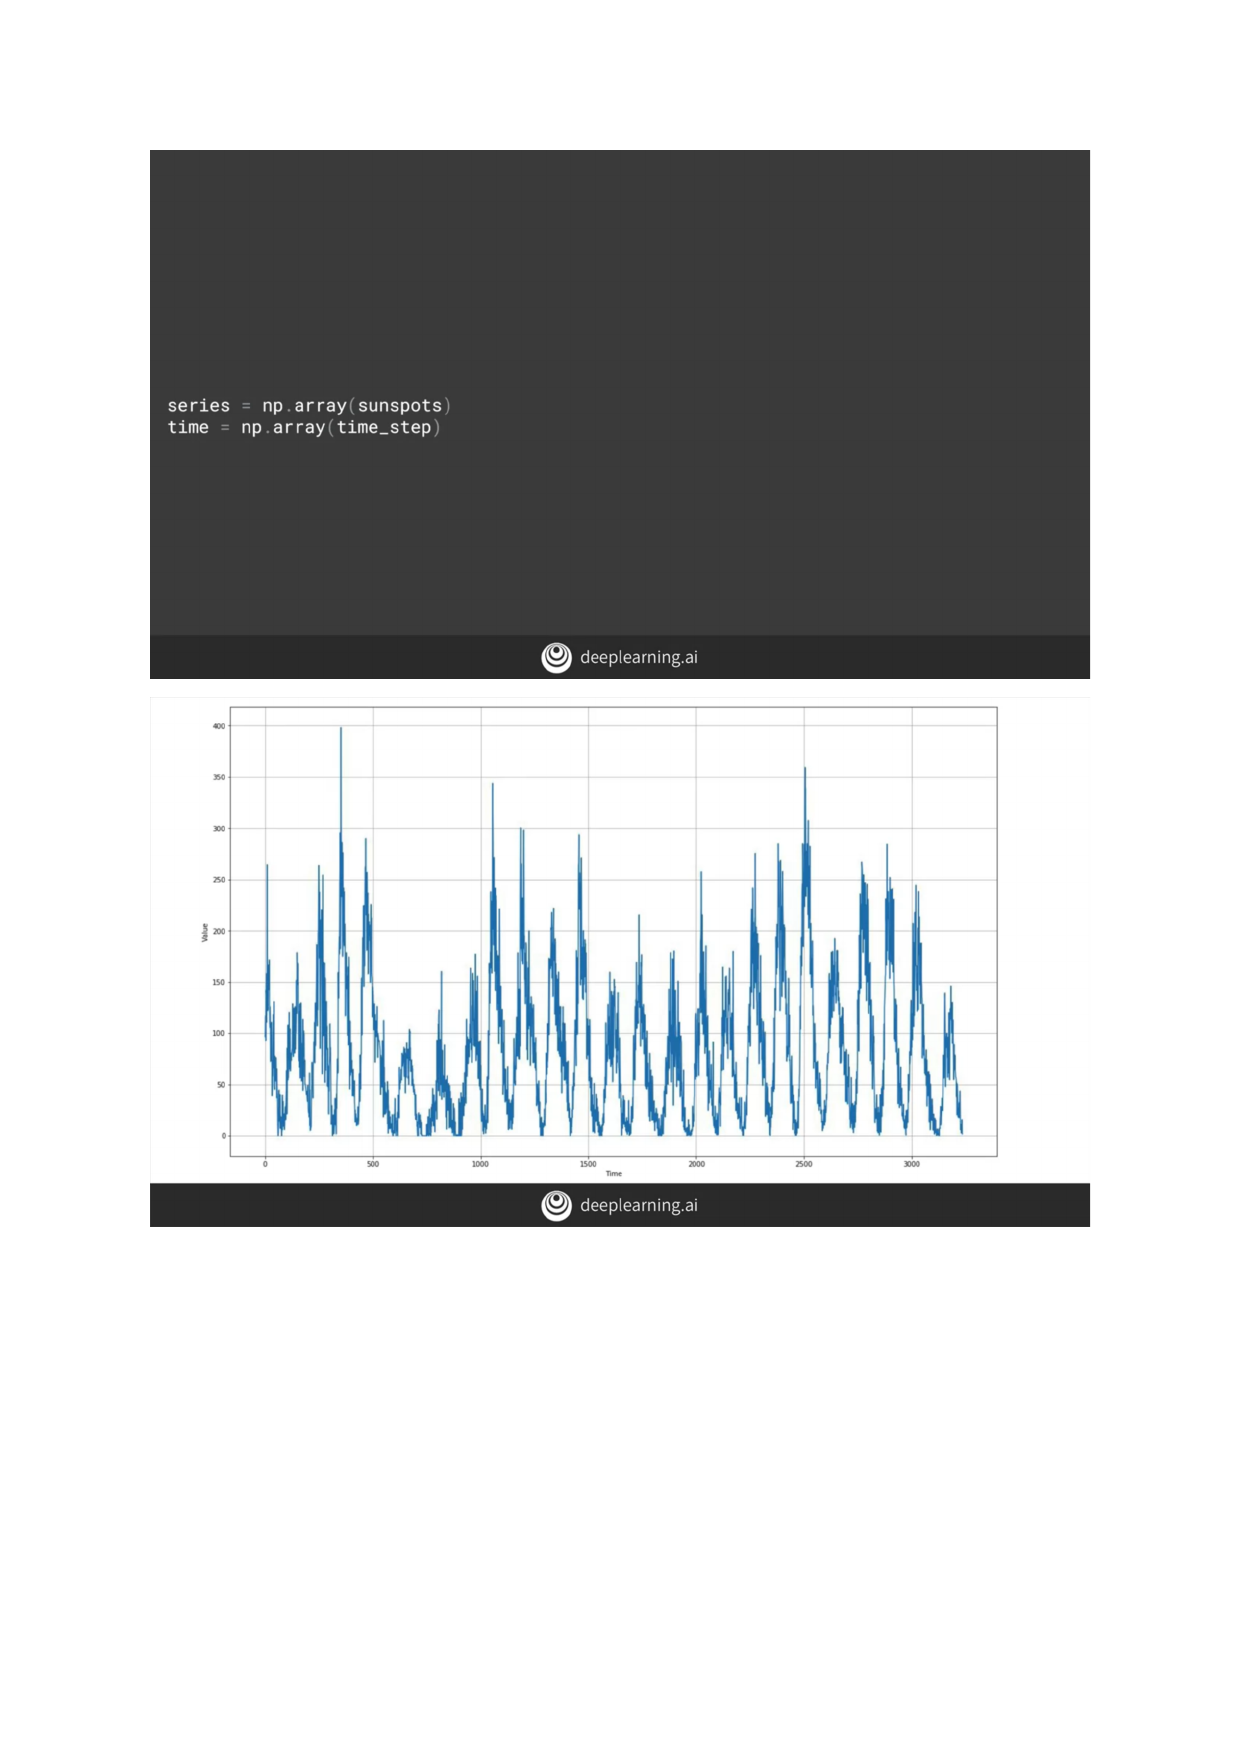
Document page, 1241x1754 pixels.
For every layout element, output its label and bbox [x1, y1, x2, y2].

picture [150, 697, 1091, 1227]
picture [150, 150, 1091, 679]
